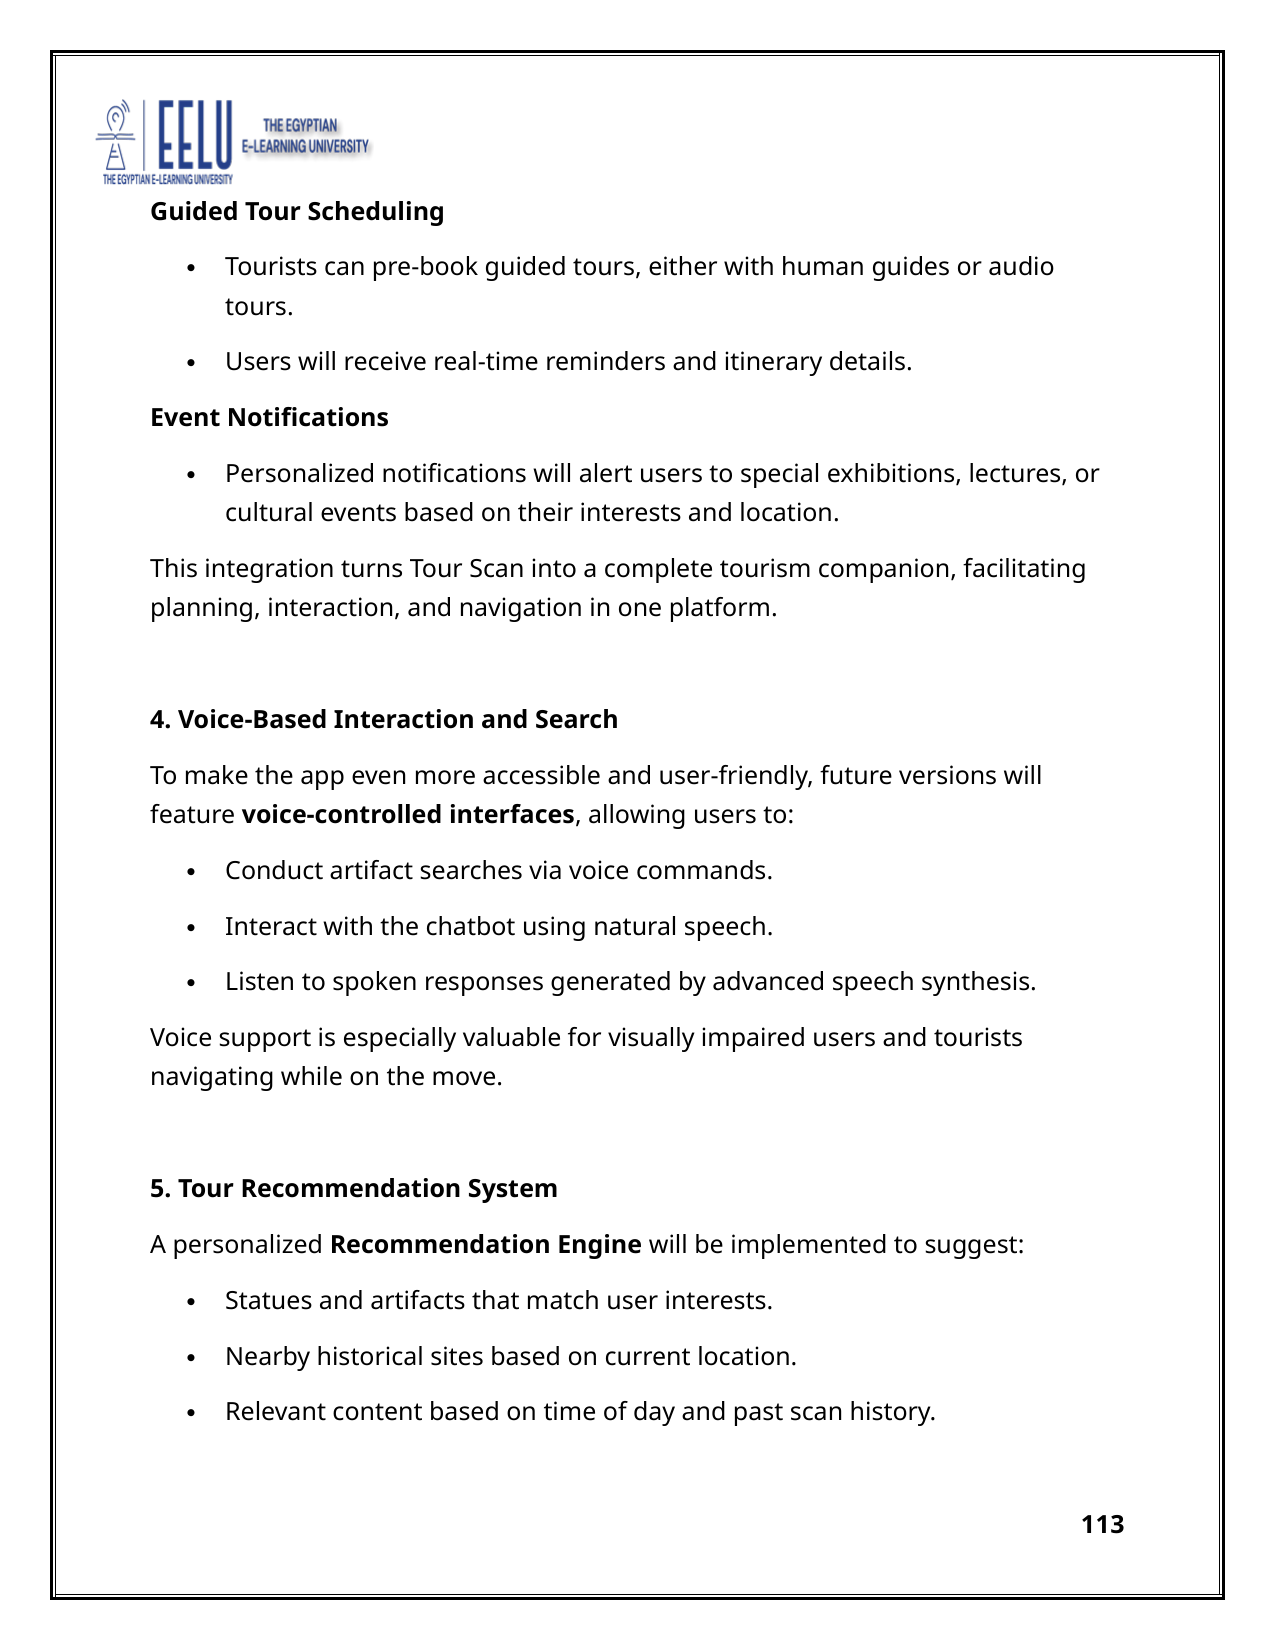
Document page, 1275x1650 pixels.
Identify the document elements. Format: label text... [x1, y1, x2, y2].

list Relevant content based on time of day and past scan history. [187, 1394, 1125, 1428]
text 5. Tour Recommendation System [150, 1171, 1125, 1205]
list Interact with the chatbot using natural speech. [187, 908, 1125, 942]
text 4. Voice-Based Interaction and Search [150, 701, 1125, 736]
list Conduct artifact searches via voice commands. [187, 852, 1125, 886]
list Listen to spoken responses generated by advanced speech synthesis. [187, 964, 1125, 998]
text Guided Tour Scheduling [150, 150, 1125, 227]
text Voice support is especially valuable for visually impaired users and tourists navigating while on the move. [150, 1020, 1125, 1093]
list Personalized notifications will alert users to special exhibitions, lectures, or cultural events based on their interests and location. [187, 456, 1125, 529]
text A personalized Recommendation Engine will be implemented to suggest: [150, 1226, 1125, 1261]
picture [80, 75, 374, 188]
text This integration turns Tour Scan into a complete tourism companion, facilitating planning, interaction, and navigation in one platform. [150, 551, 1125, 624]
list Tourists can pre-book guided tours, either with human guides or audio tours. [187, 249, 1125, 322]
text To make the app even more accessible and user-friendly, future versions will feature voice-controlled interfaces, allowing users to: [150, 757, 1125, 831]
list Users will receive real-time reminders and itinerary details. [187, 344, 1125, 378]
text Event Notifications [150, 400, 1125, 434]
list Statues and artifacts that match user interests. [187, 1282, 1125, 1316]
list Nearby historical sites based on current location. [187, 1338, 1125, 1372]
